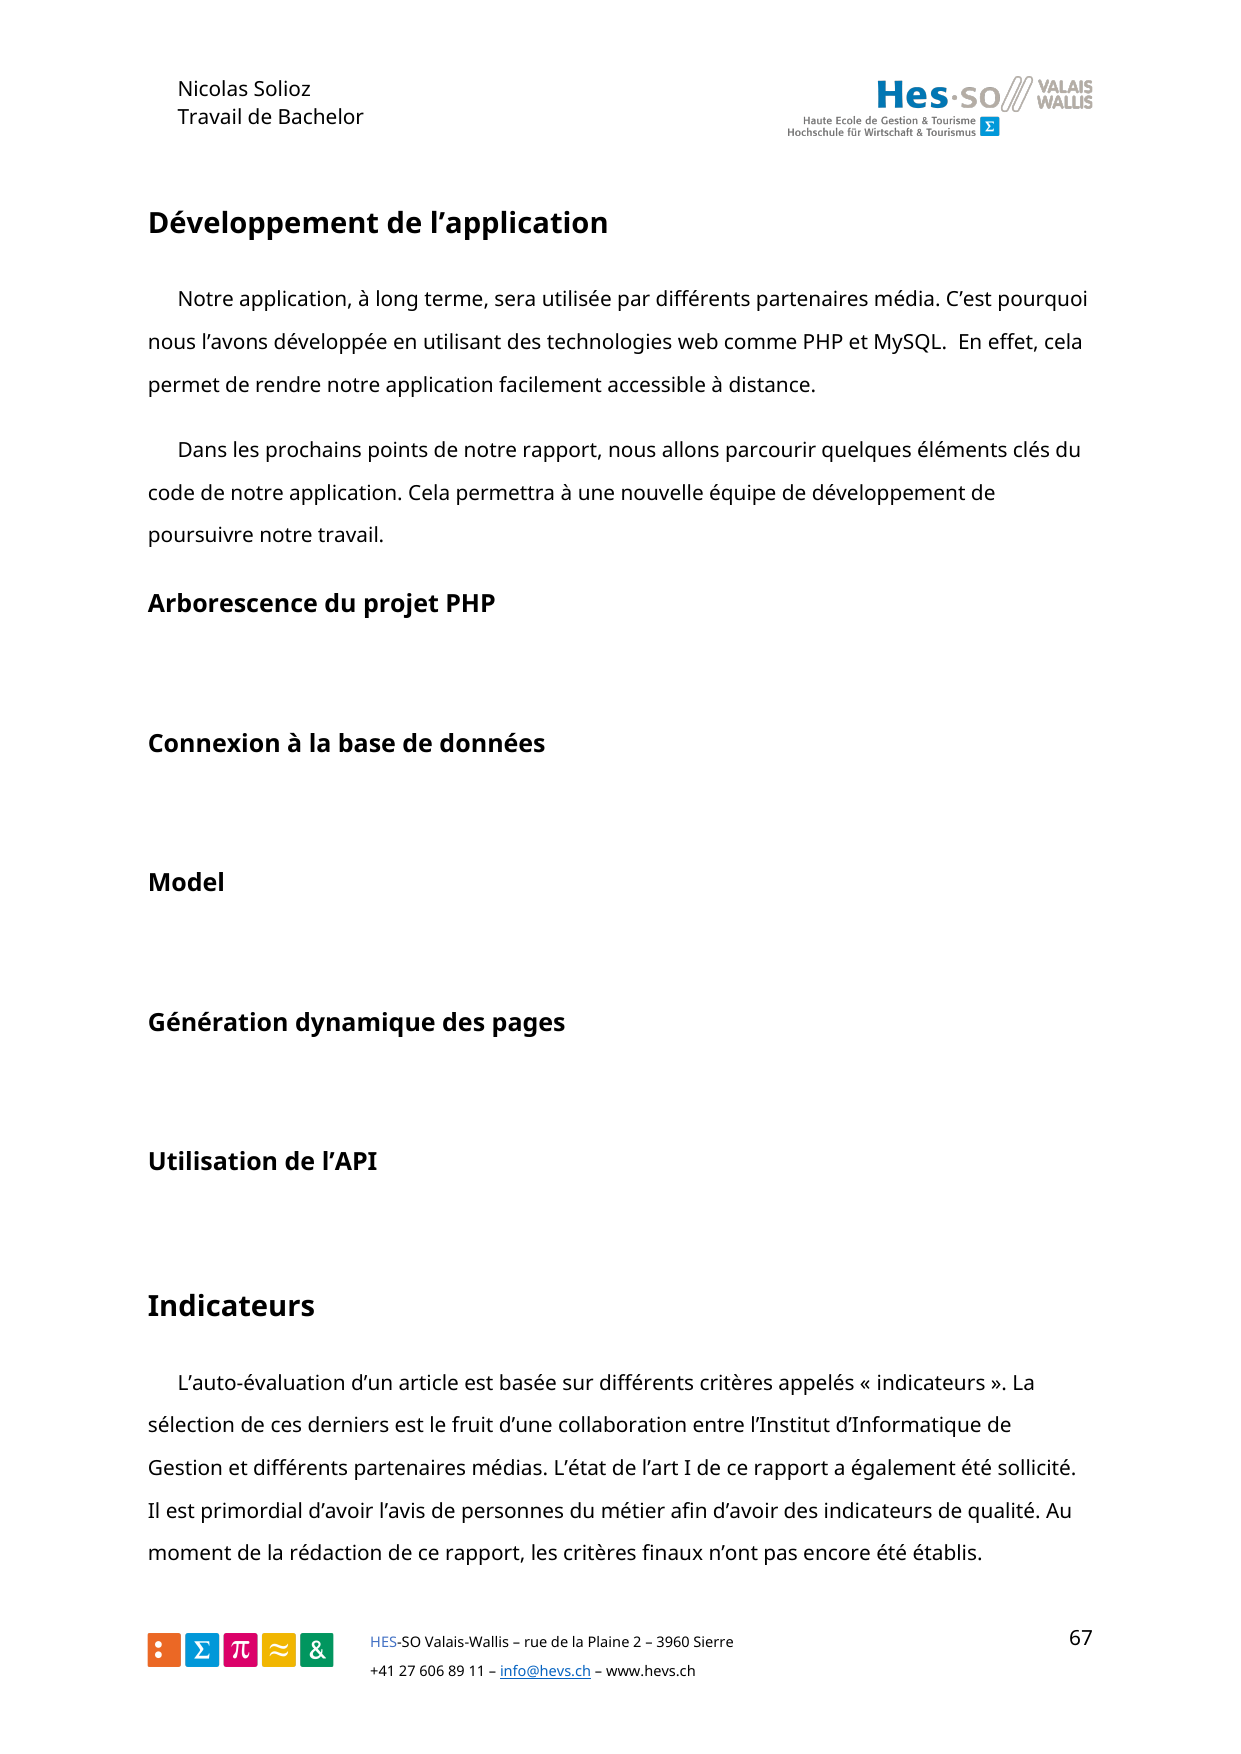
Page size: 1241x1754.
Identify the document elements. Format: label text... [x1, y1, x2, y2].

subtitle Indicateurs [148, 1286, 1093, 1325]
picture [788, 76, 1093, 136]
picture [219, 1633, 334, 1667]
subtitle Développement de l’application [148, 202, 1093, 242]
subtitle Utilisation de l’API [148, 1144, 1093, 1178]
picture [147, 1633, 185, 1667]
subtitle Génération dynamique des pages [148, 1004, 1093, 1038]
subtitle Arborescence du projet PHP [148, 586, 1093, 620]
picture [196, 1654, 209, 1658]
text Dans les prochains points de notre rapport, nous allons parcourir quelques éléments clés du code de notre application. Cela permettra à une nouvelle équipe de développement de poursuivre notre travail. [148, 435, 1093, 549]
text Notre application, à long terme, sera utilisée par différents partenaires média. C’est pourquoi nous l’avons développée en utilisant des technologies web comme PHP et MySQL. En effet, cela permet de rendre notre application facilement accessible à distance. [148, 284, 1093, 398]
subtitle Model [148, 865, 1093, 899]
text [148, 1368, 1093, 1567]
subtitle Connexion à la base de données [148, 726, 1093, 759]
picture [196, 1642, 202, 1652]
